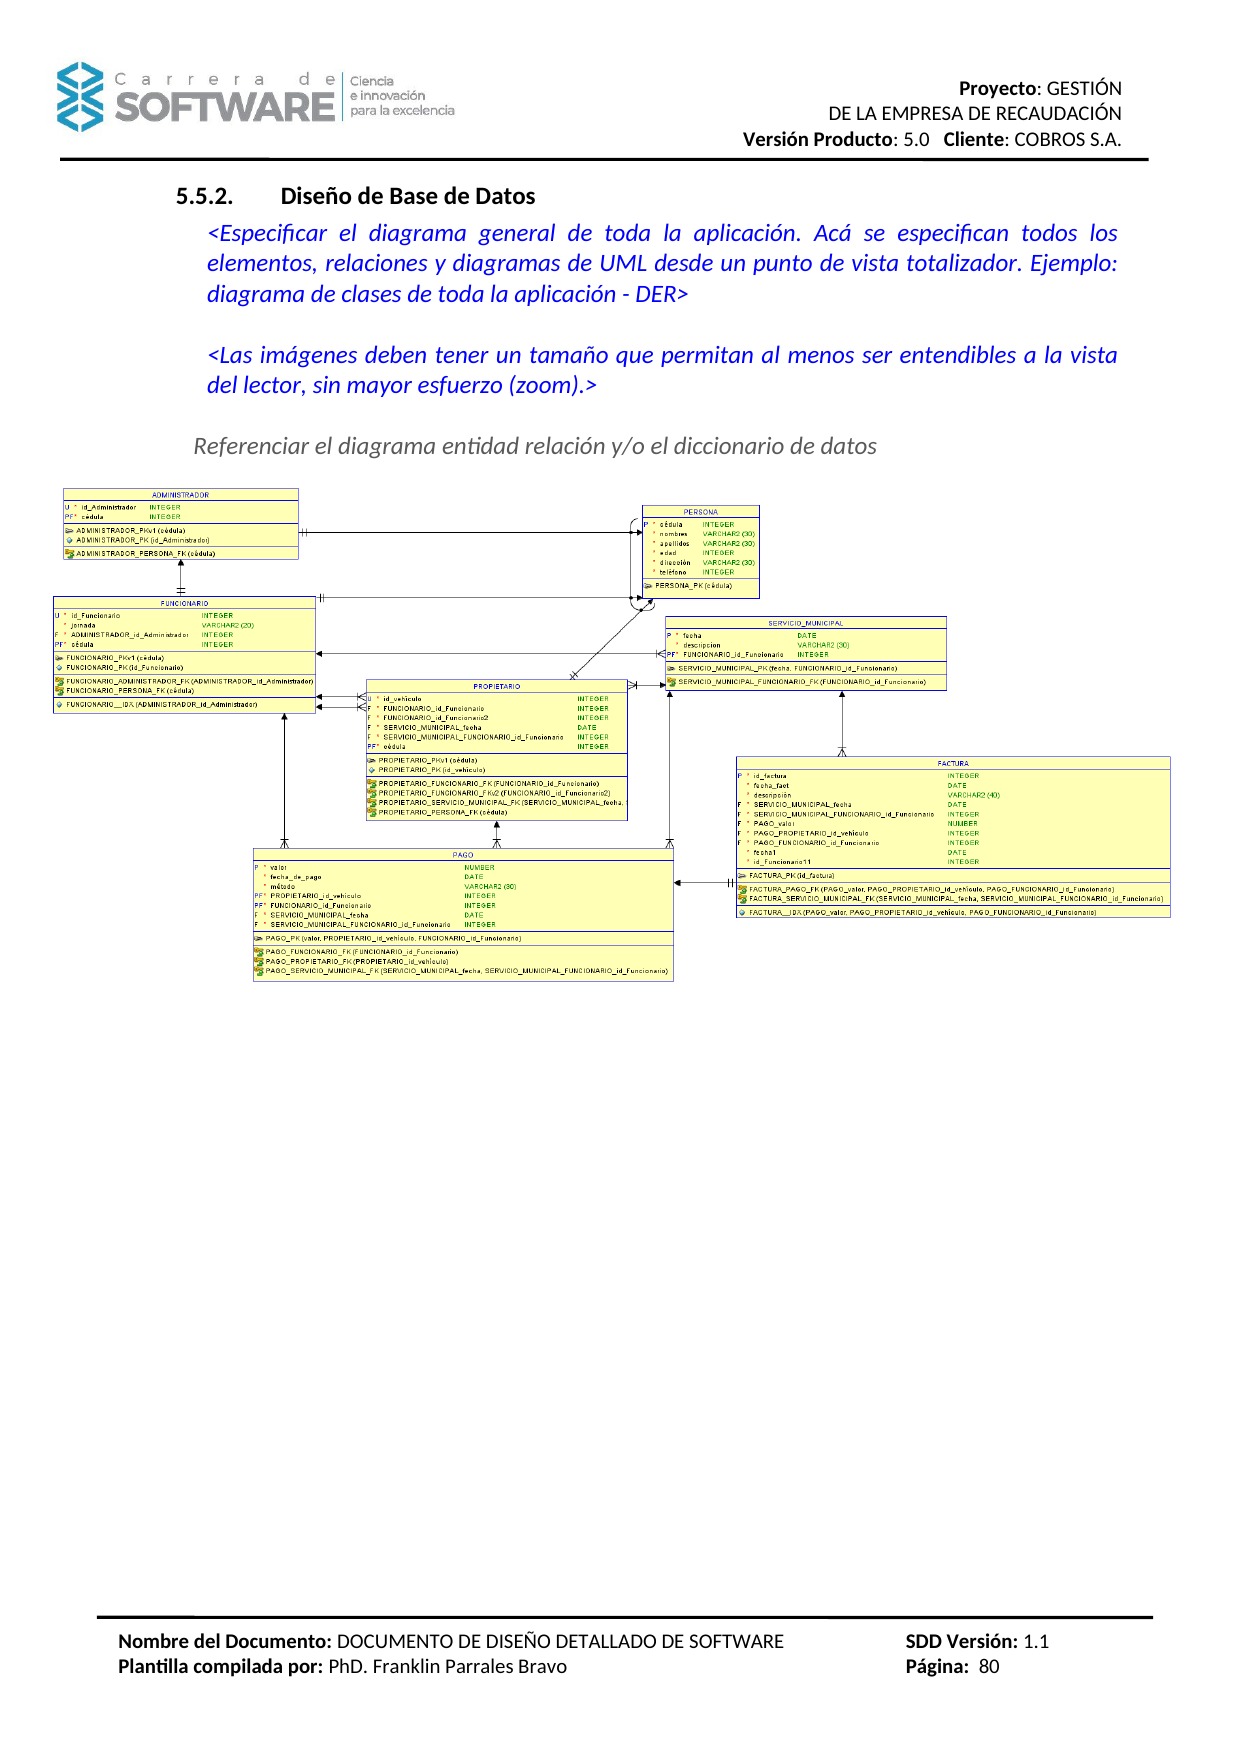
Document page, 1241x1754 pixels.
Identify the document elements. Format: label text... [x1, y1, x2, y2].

picture [53, 482, 1177, 988]
subtitle Diseño de Base de Datos [176, 180, 1122, 211]
text <Las imágenes deben tener un tamaño que permitan al menos ser entendibles a la vista del lector, sin mayor esfuerzo (zoom).> [207, 339, 1122, 400]
picture [46, 46, 461, 154]
text Referenciar el diagrama entidad relación y/o el diccionario de datos [193, 430, 1122, 461]
text <Especificar el diagrama general de toda la aplicación. Acá se especifican todos los elementos, relaciones y diagramas de UML desde un punto de vista totalizador. Ejemplo: diagrama de clases de toda la aplicación - DER> [207, 217, 1122, 308]
